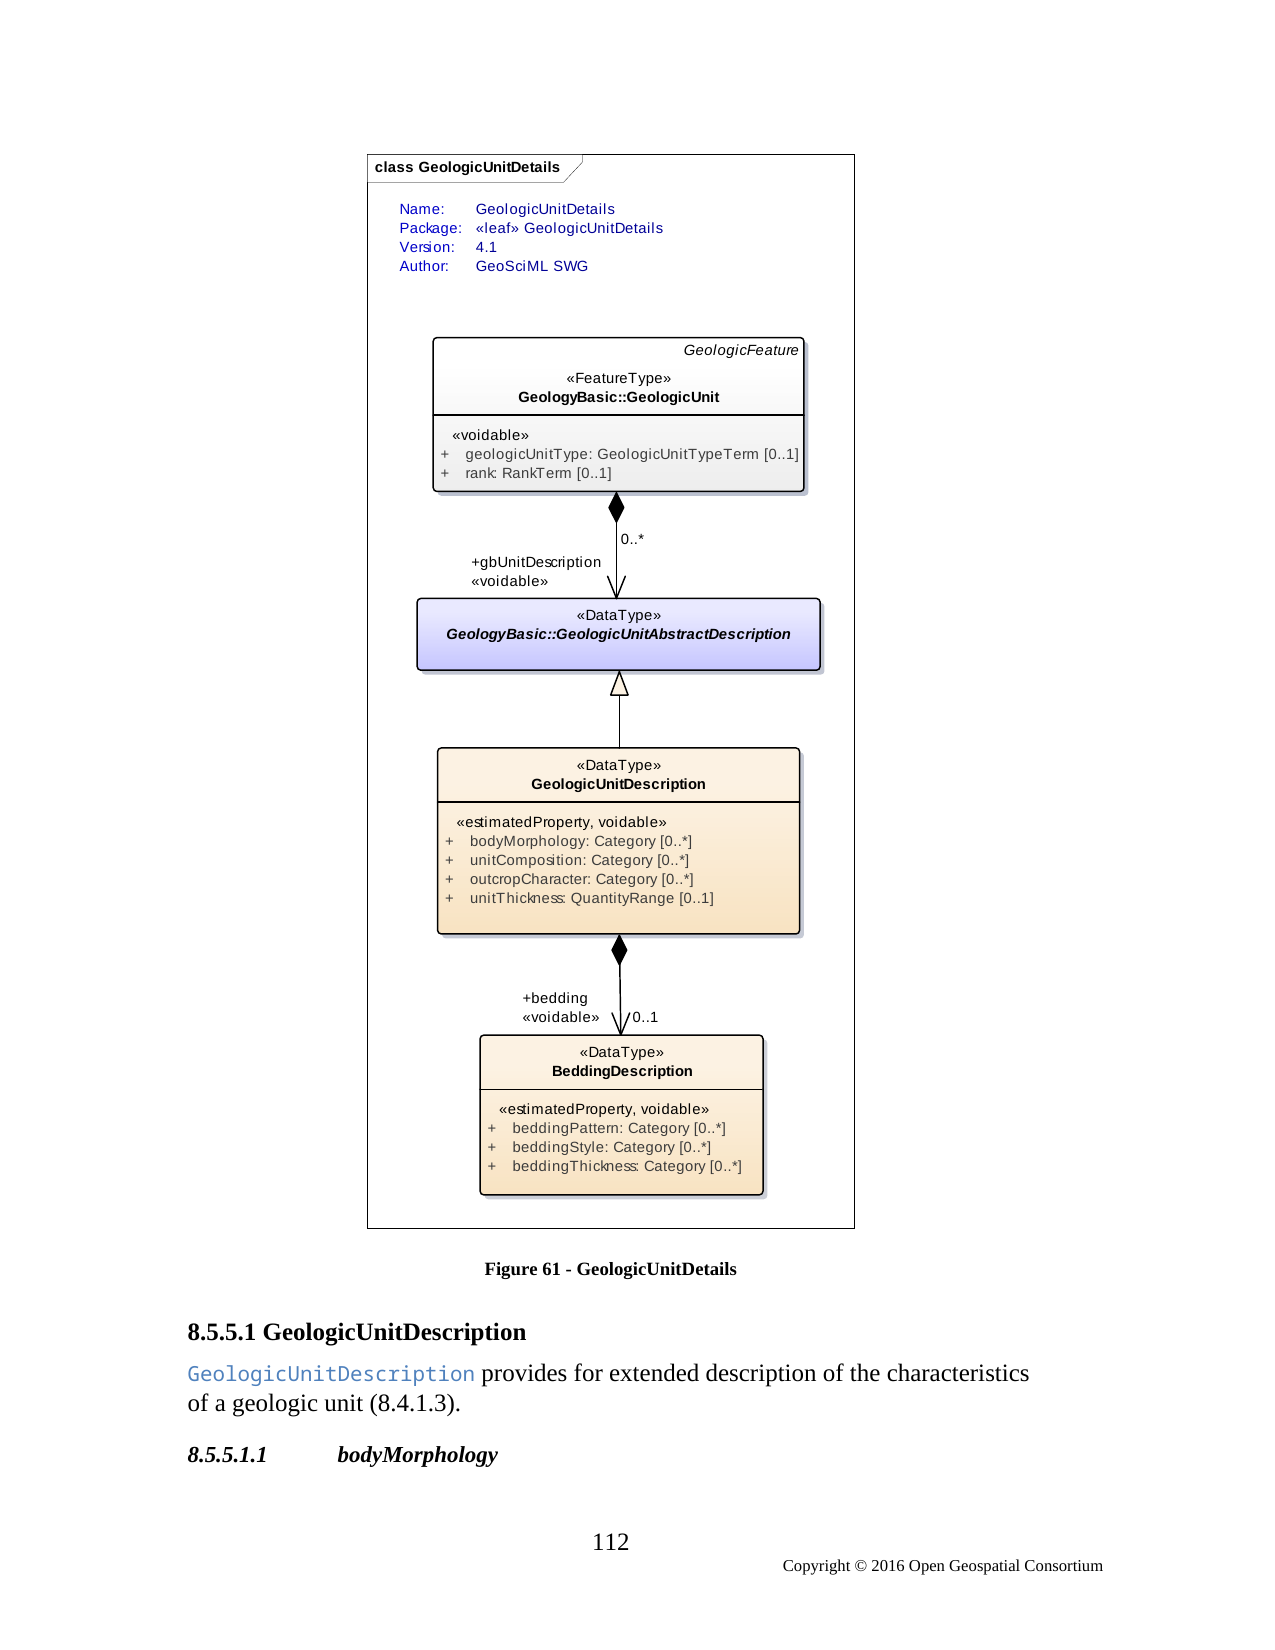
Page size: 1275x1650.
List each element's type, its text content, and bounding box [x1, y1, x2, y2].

text GeologicUnitDescription provides for extended description of the characteristics of a geologic unit (8.4.1.3). [187, 1358, 1034, 1416]
subtitle GeologicUnitDescription [187, 1317, 1034, 1346]
text Figure 61 - GeologicUnitDetails [187, 1258, 1034, 1279]
subtitle bodyMorphology [187, 1441, 1034, 1468]
